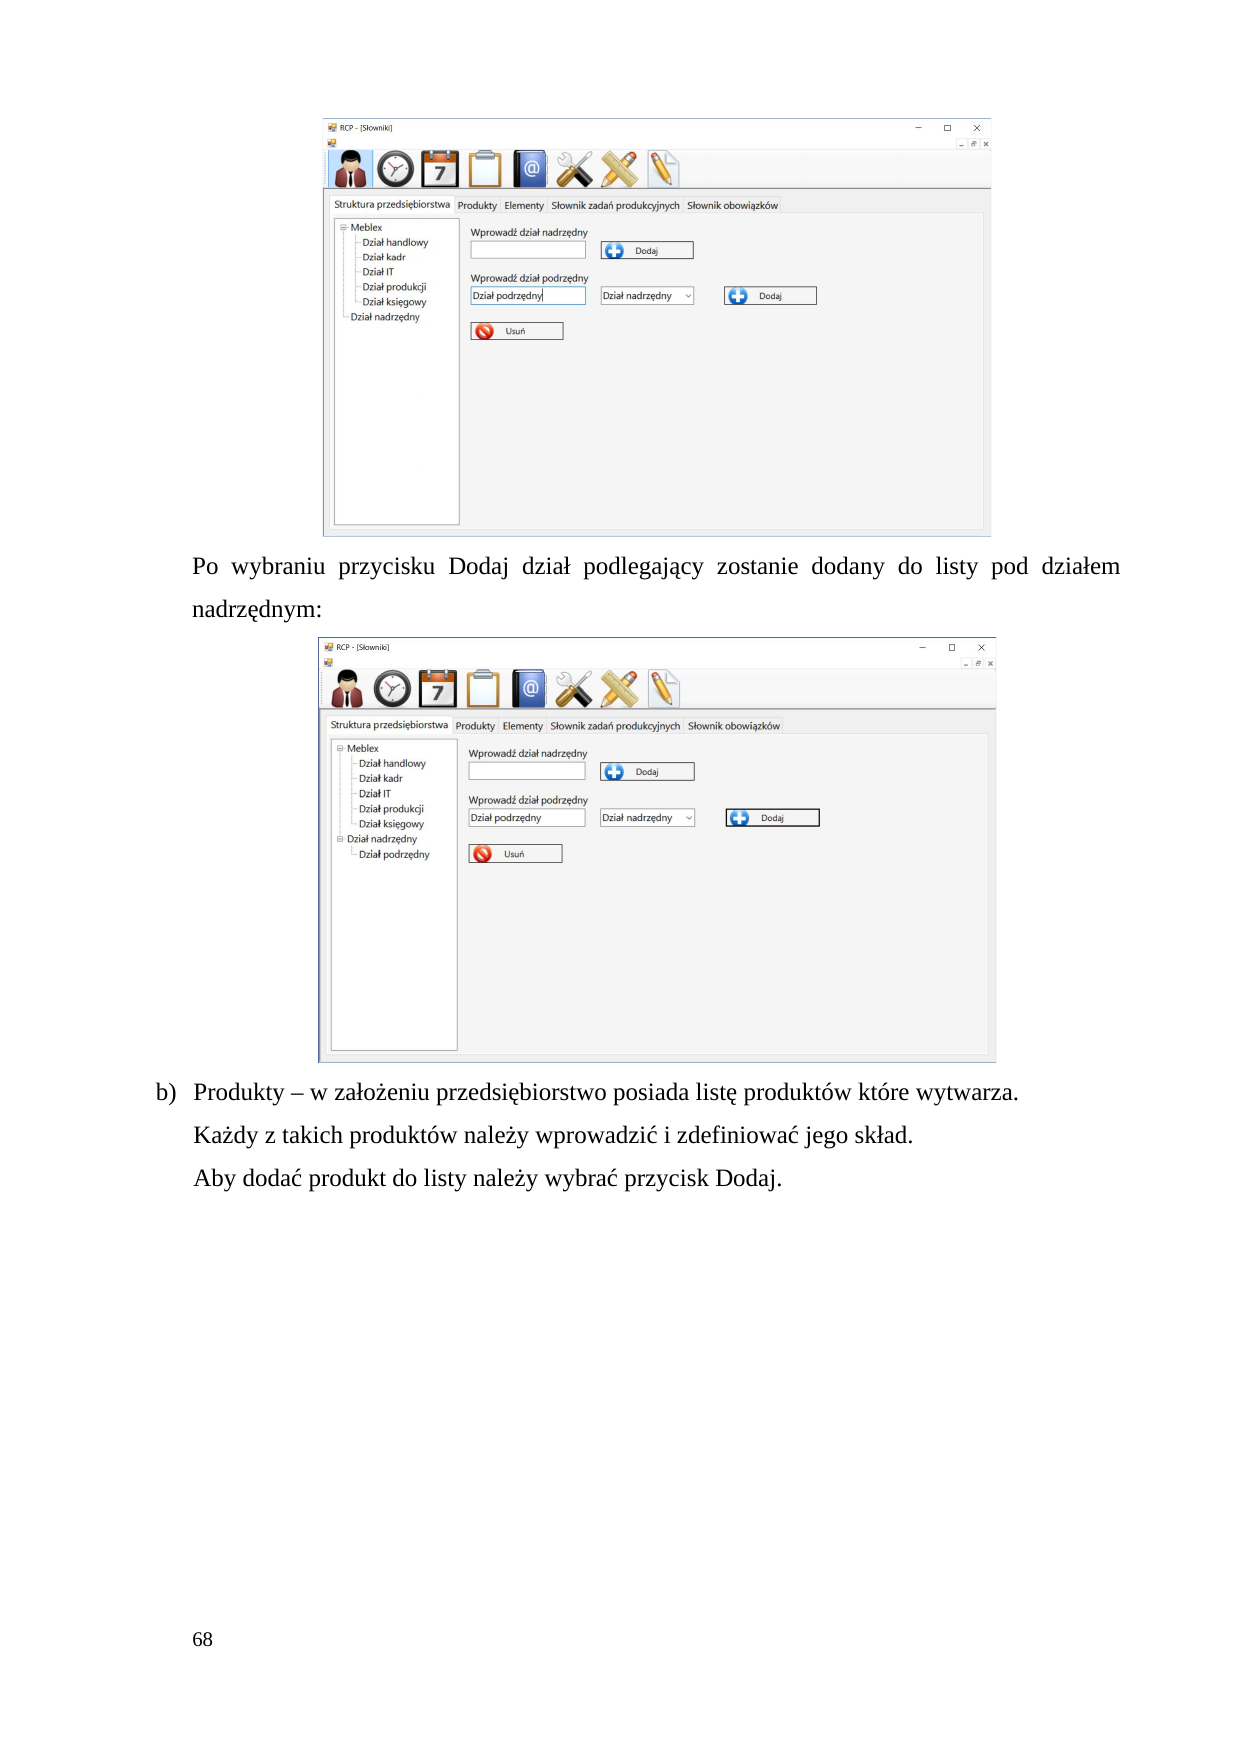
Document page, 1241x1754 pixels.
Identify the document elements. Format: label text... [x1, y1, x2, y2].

list Produkty – w założeniu przedsiębiorstwo posiada listę produktów które wytwarza. [156, 1077, 1122, 1105]
list Każdy z takich produktów należy wprowadzić i zdefiniować jego skład. [193, 1120, 1122, 1148]
picture [322, 118, 992, 537]
text Po wybraniu przycisku Dodaj dział podlegający zostanie dodany do listy pod działem nadrzędnym: [192, 551, 1122, 623]
list Aby dodać produkt do listy należy wybrać przycisk Dodaj. [193, 1163, 1122, 1192]
picture [318, 637, 997, 1063]
